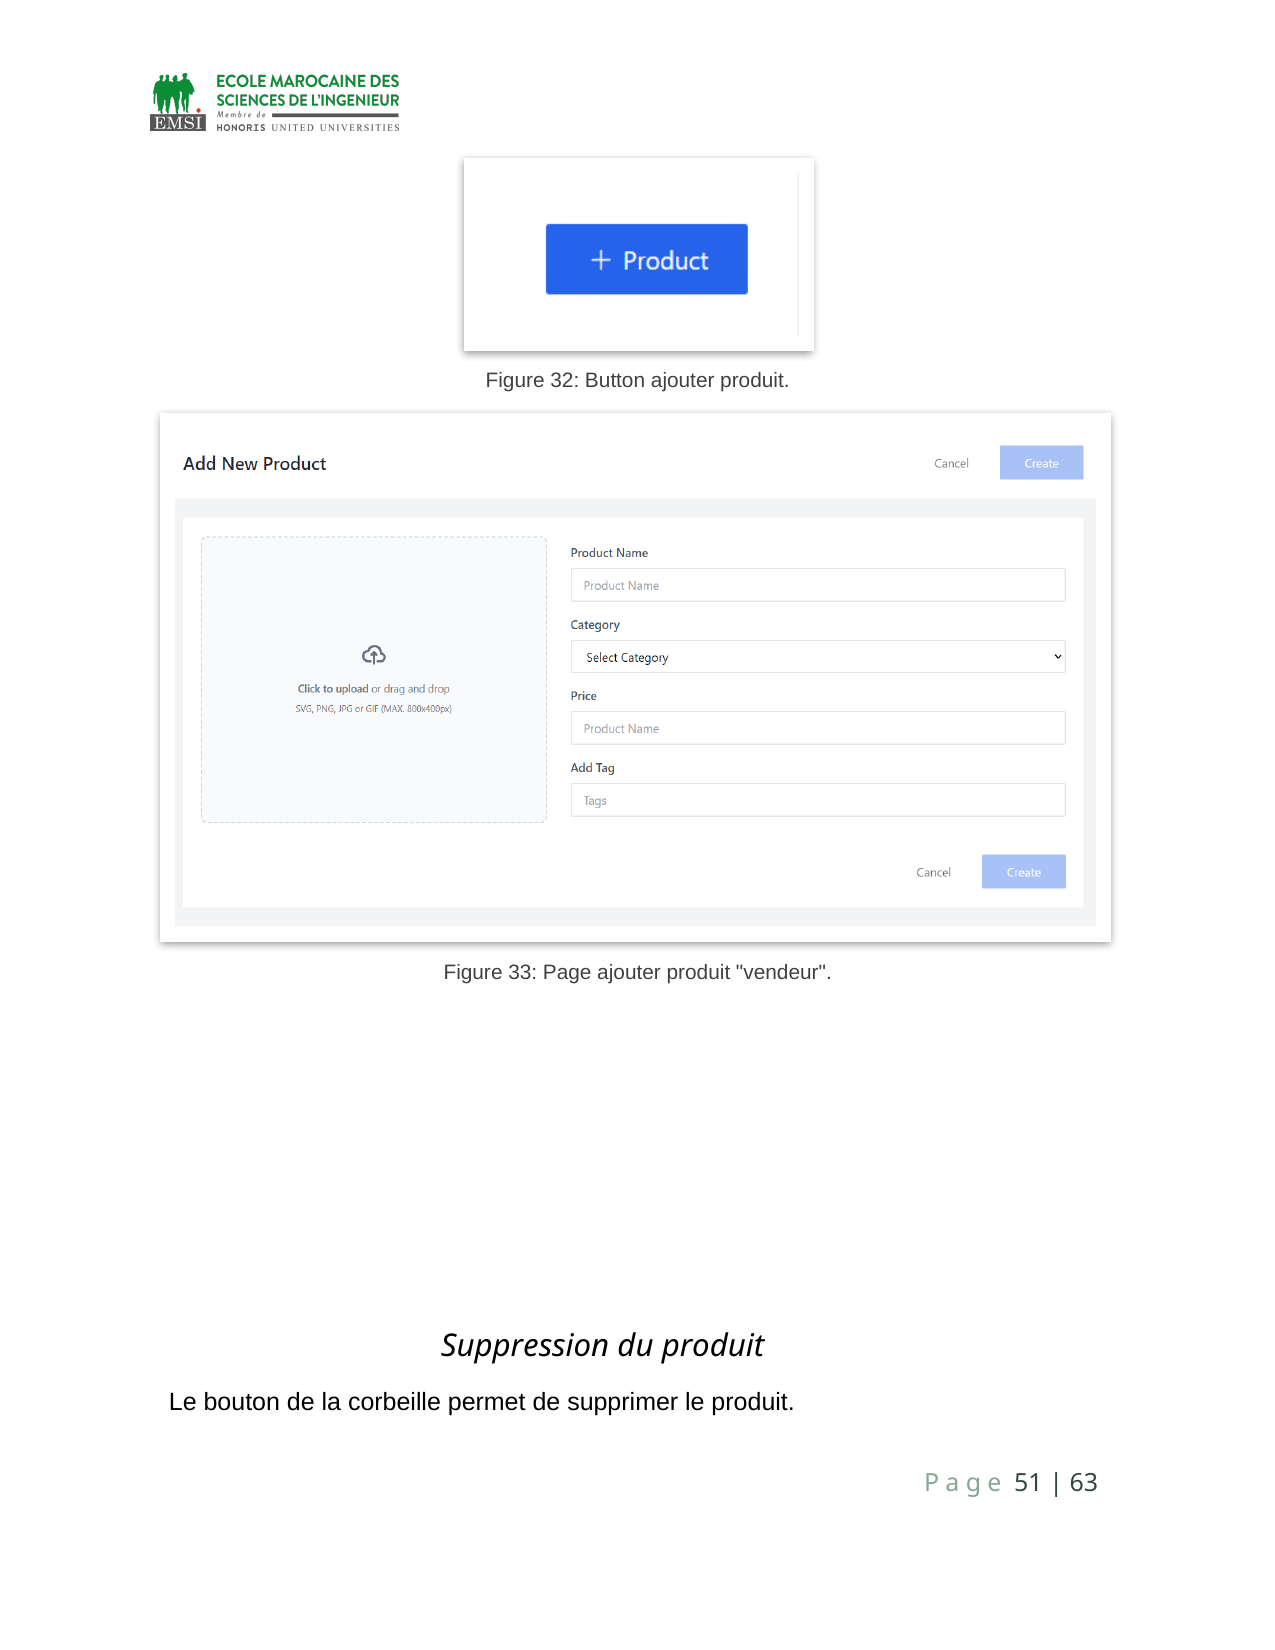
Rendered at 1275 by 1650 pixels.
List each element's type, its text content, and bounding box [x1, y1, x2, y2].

picture [150, 73, 399, 131]
subtitle Suppression du produit [300, 1323, 1125, 1366]
picture [478, 173, 799, 337]
text Le bouton de la corbeille permet de supprimer le produit. [150, 1387, 1125, 1416]
text Figure 32: Button ajouter produit. [150, 368, 1125, 392]
text Figure 33: Page ajouter produit "vendeur". [150, 960, 1125, 984]
picture [175, 427, 1096, 927]
